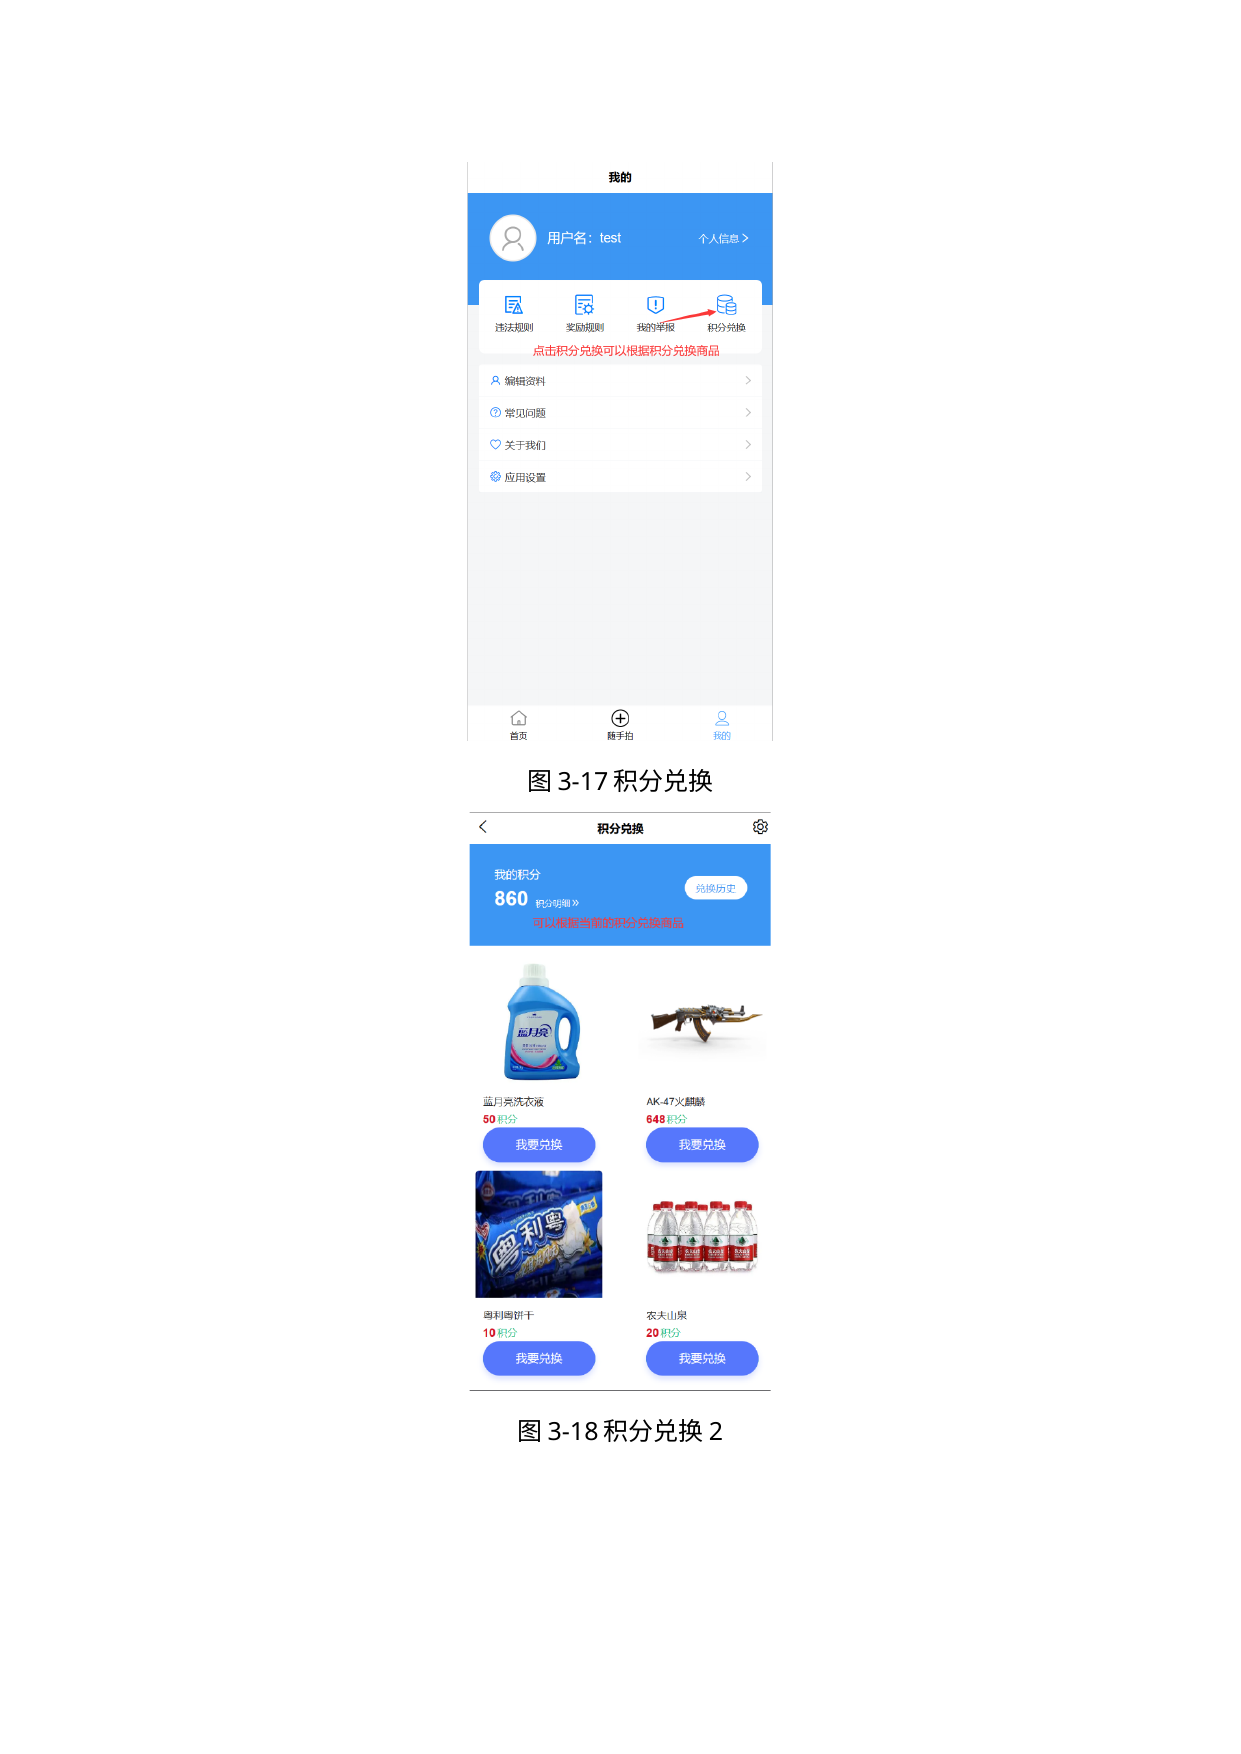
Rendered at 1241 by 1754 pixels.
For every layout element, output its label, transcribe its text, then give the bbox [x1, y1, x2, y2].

text 图3-18积分兑换2 [187, 1397, 1053, 1462]
text 图3-17积分兑换 [187, 747, 1053, 812]
picture [467, 162, 773, 741]
picture [469, 812, 771, 1391]
